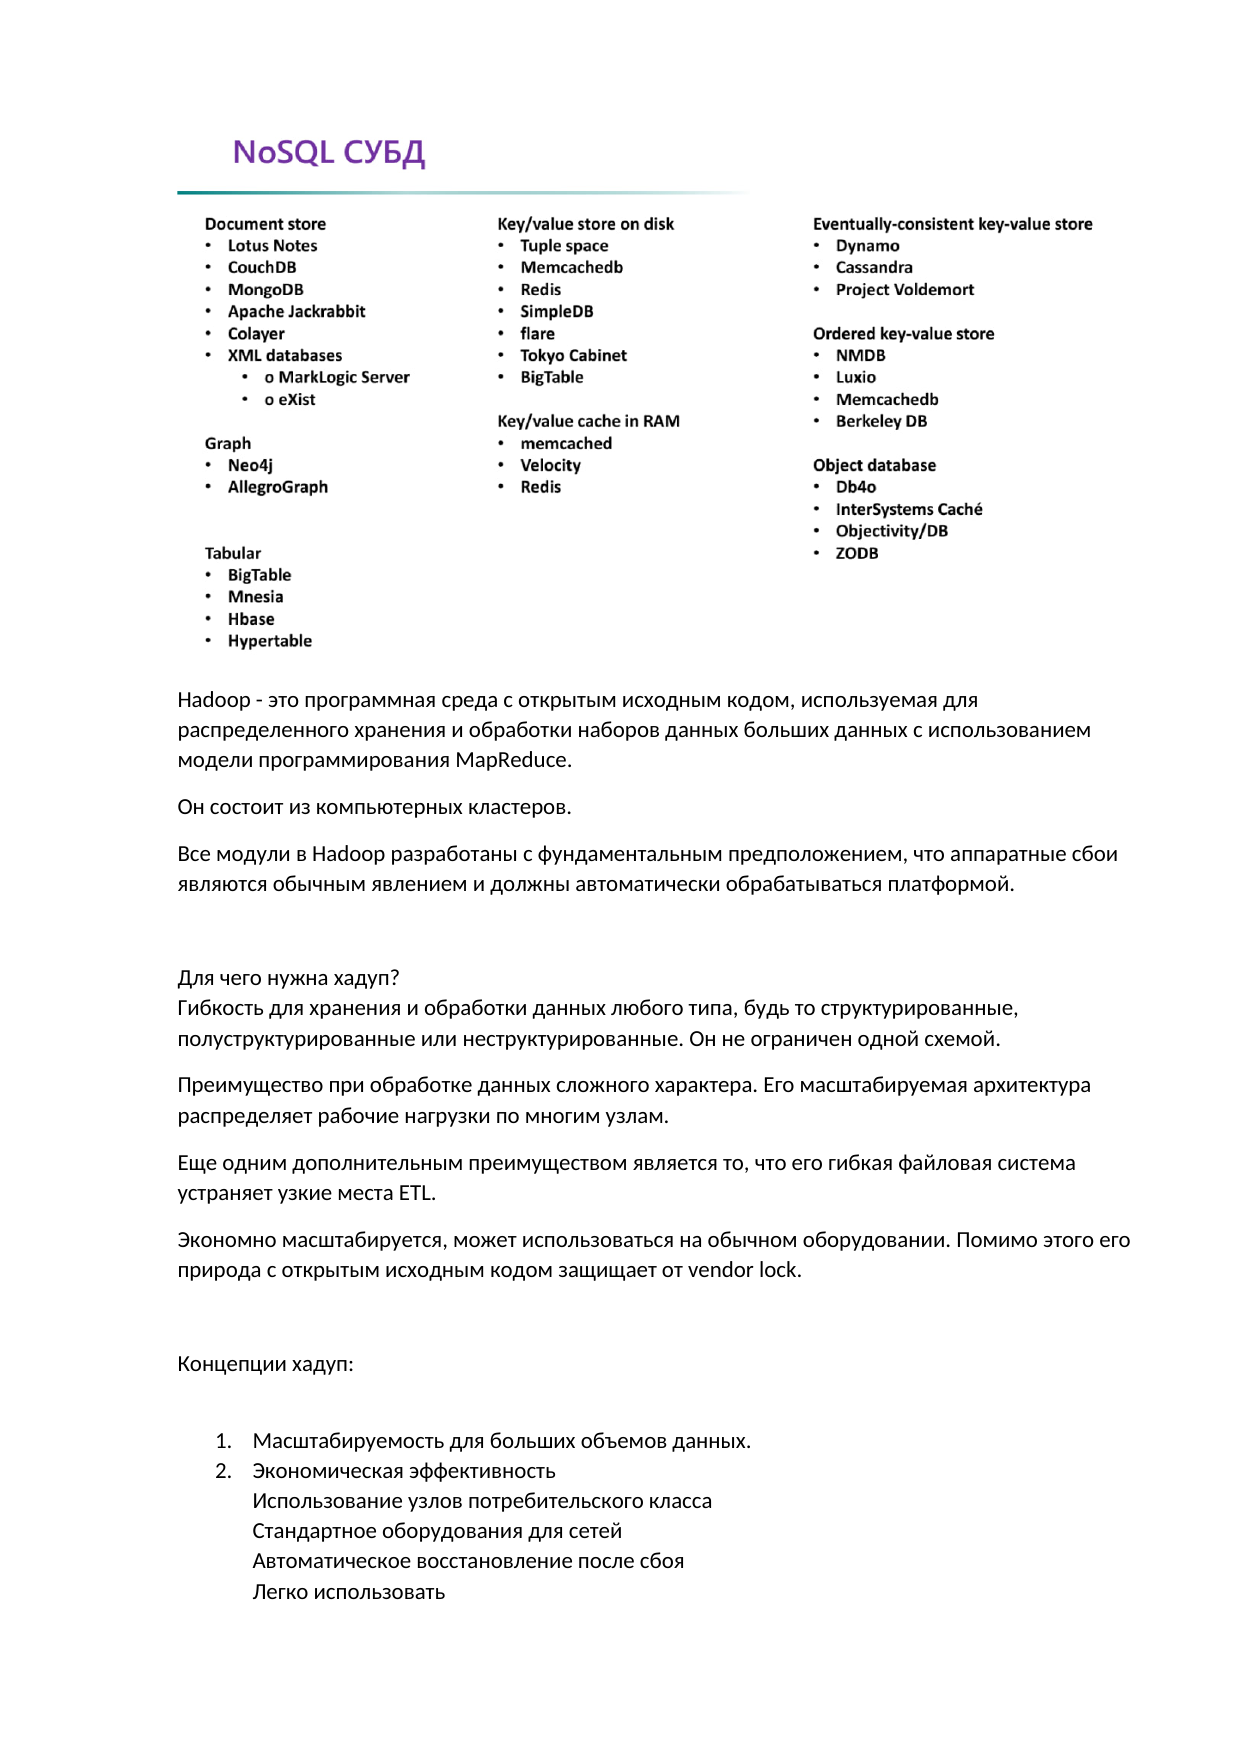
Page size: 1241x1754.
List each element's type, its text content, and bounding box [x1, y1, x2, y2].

text Он состоит из компьютерных кластеров. [177, 792, 1152, 820]
picture [177, 118, 1152, 667]
text Экономно масштабируется, может использоваться на обычном оборудовании. Помимо этого его природа с открытым исходным кодом защищает от vendor lock. [177, 1225, 1152, 1283]
list Экономическая эффективность Использование узлов потребительского класса Стандартное оборудования для сетей Автоматическое восстановление после сбоя Легко использовать [215, 1456, 1152, 1605]
text Еще одним дополнительным преимуществом является то, что его гибкая файловая система устраняет узкие места ETL. [177, 1148, 1152, 1206]
text Для чего нужна хадуп? Гибкость для хранения и обработки данных любого типа, будь то структурированные, полуструктурированные или неструктурированные. Он не ограничен одной схемой. [177, 963, 1152, 1052]
text Hadoop - это программная среда с открытым исходным кодом, используемая для распределенного хранения и обработки наборов данных больших данных с использованием модели программирования MapReduce. [177, 685, 1152, 773]
text Все модули в Hadoop разработаны с фундаментальным предположением, что аппаратные сбои являются обычным явлением и должны автоматически обрабатываться платформой. [177, 839, 1152, 897]
text Преимущество при обработке данных сложного характера. Его масштабируемая архитектура распределяет рабочие нагрузки по многим узлам. [177, 1071, 1152, 1129]
text Концепции хадуп: [177, 1349, 1152, 1407]
list Масштабируемость для больших объемов данных. [215, 1426, 1152, 1454]
